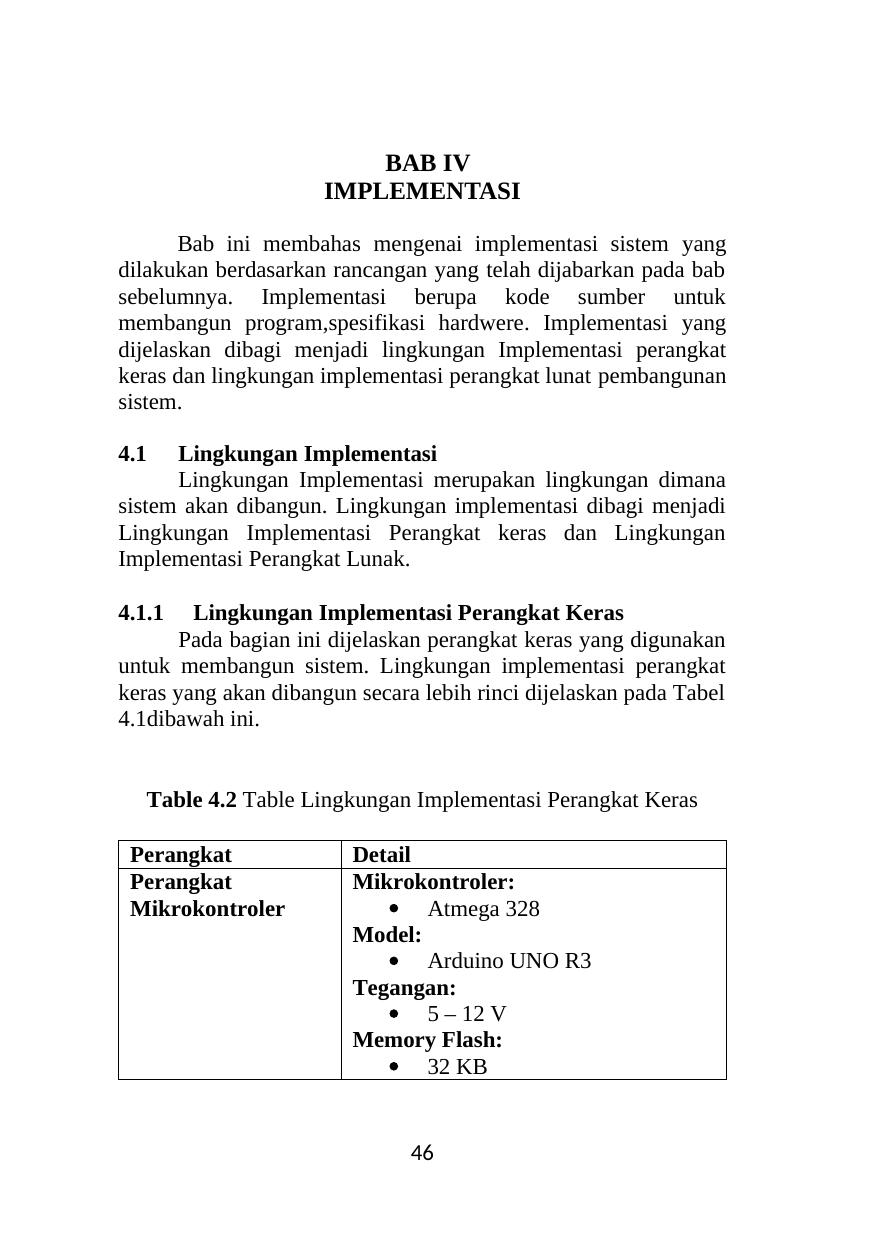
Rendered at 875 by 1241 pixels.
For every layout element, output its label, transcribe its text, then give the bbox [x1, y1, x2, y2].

text Bab ini membahas mengenai implementasi sistem yang dilakukan berdasarkan rancangan yang telah dijabarkan pada bab sebelumnya. Implementasi berupa kode sumber untuk membangun program,spesifikasi hardwere. Implementasi yang dijelaskan dibagi menjadi lingkungan Implementasi perangkat keras dan lingkungan implementasi perangkat lunat pembangunan sistem. [118, 230, 726, 415]
table_cell Perangkat Mikrokontroler [119, 869, 341, 1079]
text Pada bagian ini dijelaskan perangkat keras yang digunakan untuk membangun sistem. Lingkungan implementasi perangkat keras yang akan dibangun secara lebih rinci dijelaskan pada Tabel 4.1dibawah ini. [118, 626, 726, 731]
table_header Perangkat [119, 841, 341, 867]
subtitle BAB IV IMPLEMENTASI [59, 148, 726, 205]
table_cell Mikrokontroler: Atmega 328 Model: Arduino UNO R3 Tegangan: 5 – 12 V Memory Flash: 32 KB SRAM: 2KB [342, 869, 726, 1079]
text Lingkungan Implementasi merupakan lingkungan dimana sistem akan dibangun. Lingkungan implementasi dibagi menjadi Lingkungan Implementasi Perangkat keras dan Lingkungan Implementasi Perangkat Lunak. [118, 466, 726, 571]
table_header Detail [342, 841, 726, 867]
subtitle Lingkungan Implementasi [118, 440, 726, 466]
subtitle Lingkungan Implementasi Perangkat Keras [118, 599, 726, 626]
